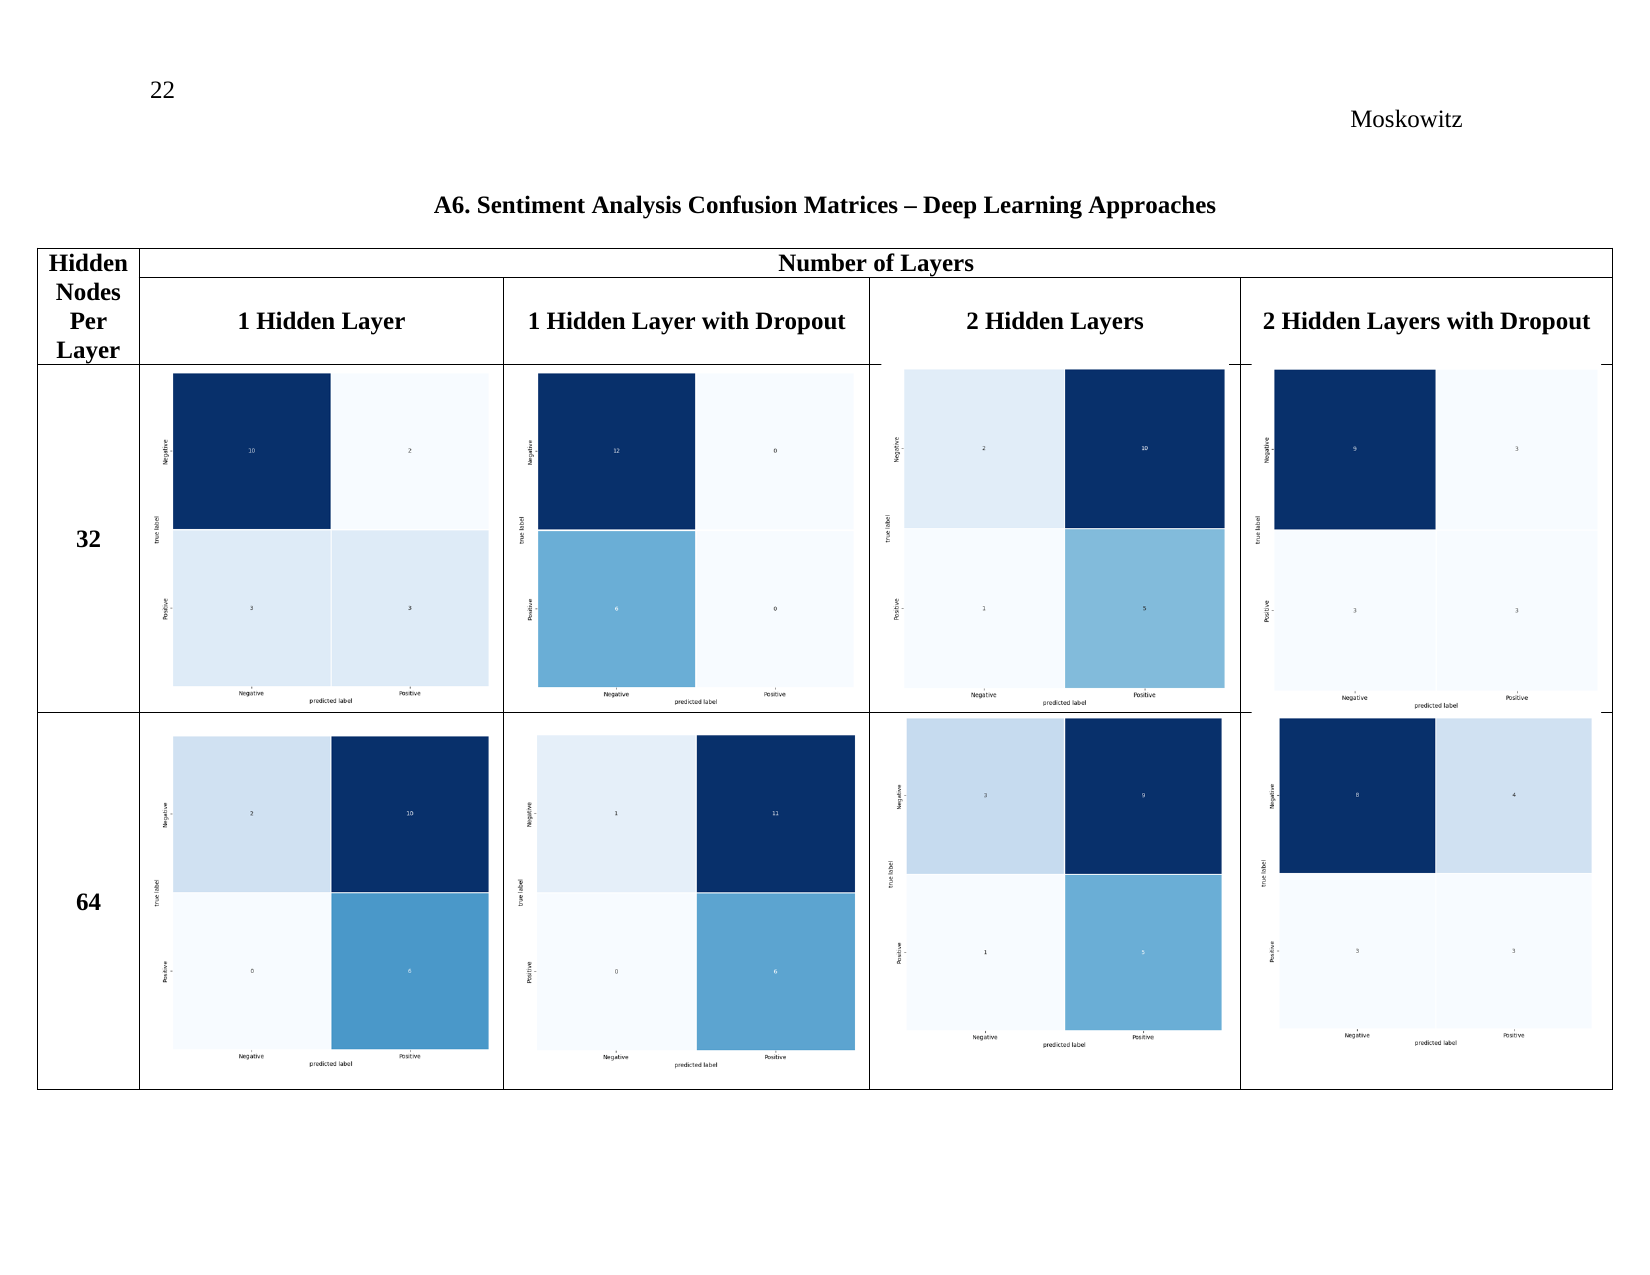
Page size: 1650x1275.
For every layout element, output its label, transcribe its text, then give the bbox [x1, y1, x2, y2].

table_cell [1241, 713, 1612, 1089]
text A6. Sentiment Analysis Confusion Matrices – Deep Learning Approaches [150, 190, 1500, 219]
table_header Hidden Nodes Per Layer [38, 249, 139, 363]
table_cell 64 [38, 713, 139, 1089]
table_cell 1 Hidden Layer [140, 278, 503, 363]
table_cell [504, 365, 869, 712]
table_cell 1 Hidden Layer with Dropout [504, 278, 869, 363]
table_cell [140, 365, 503, 712]
table_cell [1602, 365, 1612, 712]
table_cell 32 [38, 365, 139, 712]
picture [150, 731, 493, 1071]
table_header Number of Layers [140, 249, 1612, 277]
picture [881, 364, 1229, 710]
picture [514, 730, 859, 1072]
picture [884, 713, 1225, 1052]
picture [515, 368, 858, 709]
table_cell [870, 365, 1240, 712]
picture [1251, 364, 1602, 1050]
table_cell 2 Hidden Layers [870, 278, 1240, 363]
picture [150, 368, 493, 708]
table_cell [1241, 365, 1251, 712]
table_cell [140, 713, 503, 1089]
table_cell [870, 713, 1240, 1089]
table_cell 2 Hidden Layers with Dropout [1241, 278, 1612, 363]
table_cell [504, 713, 869, 1089]
